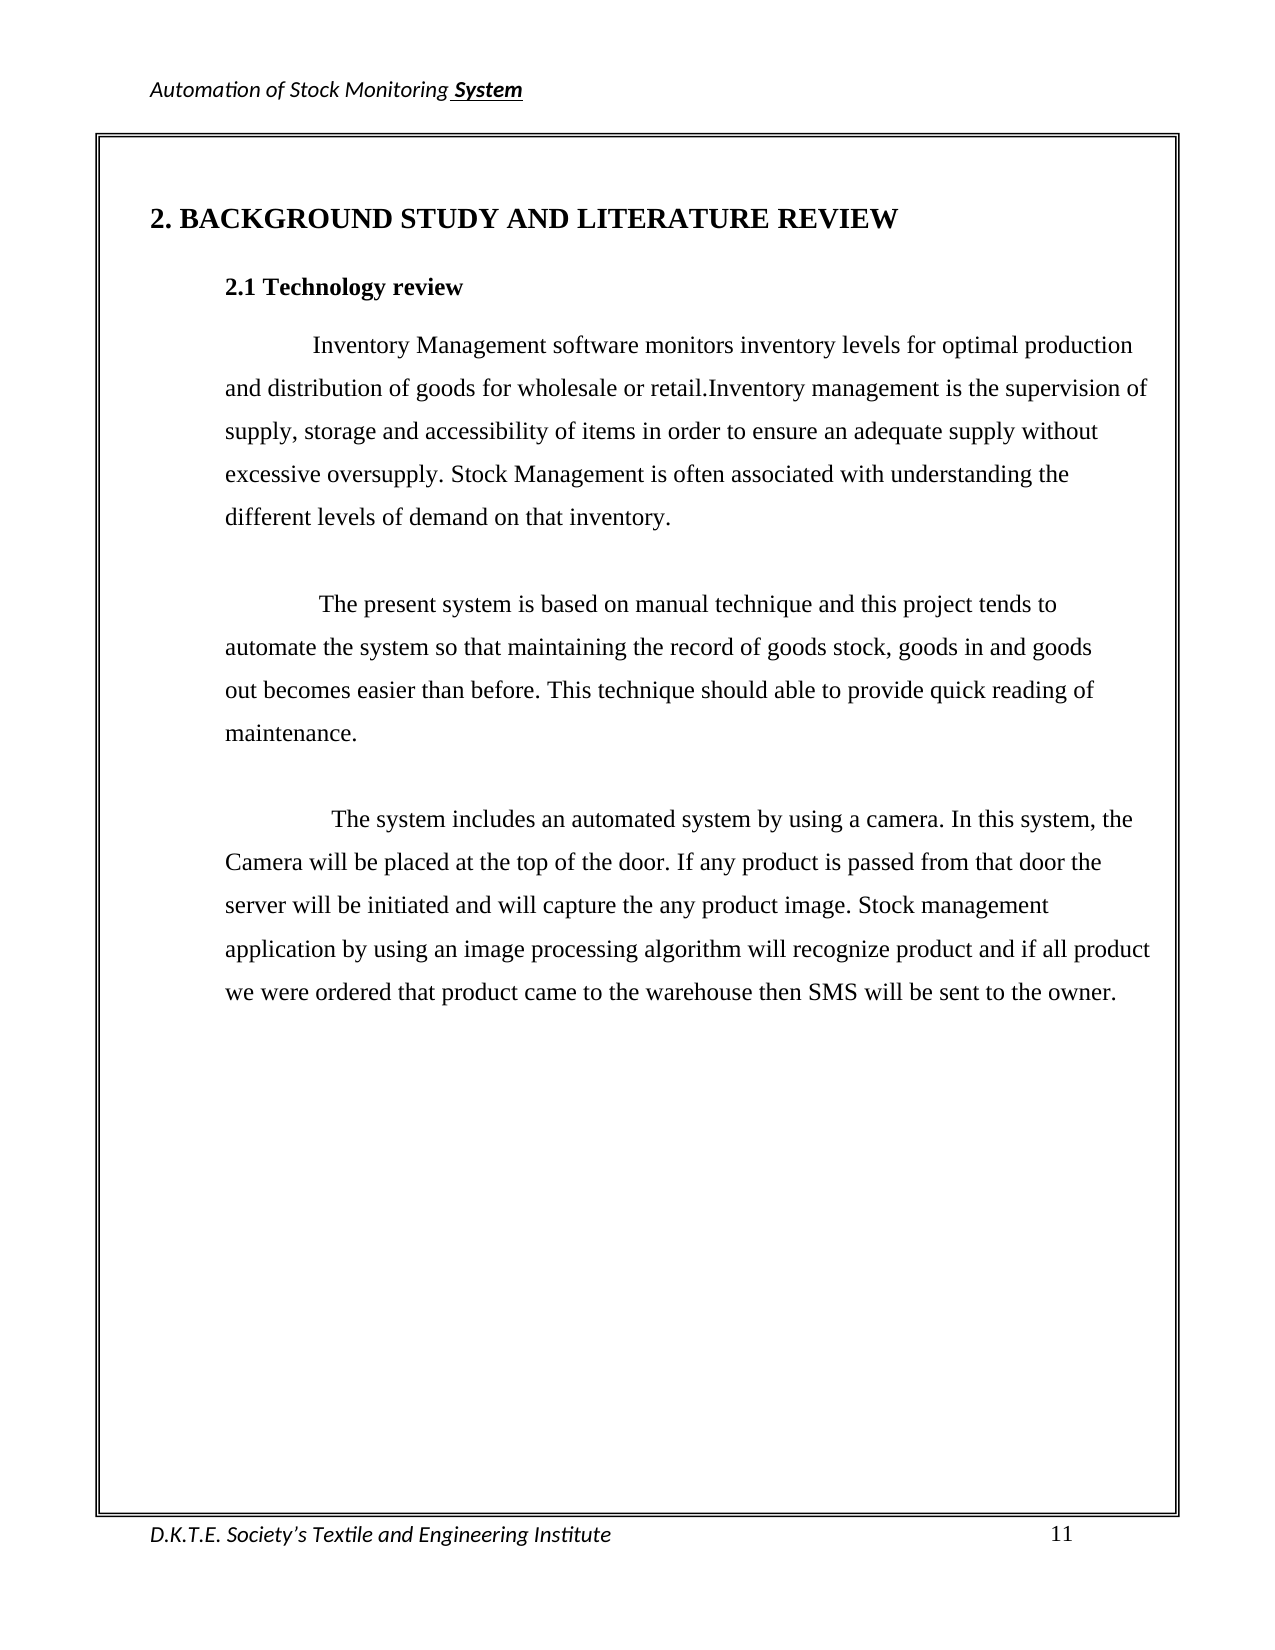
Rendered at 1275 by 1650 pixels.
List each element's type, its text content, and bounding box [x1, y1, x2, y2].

subtitle Inventory Management software monitors inventory levels for optimal production and distribution of goods for wholesale or retail.Inventory management is the supervision of supply, storage and accessibility of items in order to ensure an adequate supply without excessive oversupply. Stock Management is often associated with understanding the different levels of demand on that inventory. [225, 330, 1152, 531]
subtitle automate the system so that maintaining the record of goods stock, goods in and goods [225, 632, 1152, 661]
subtitle out becomes easier than before. This technique should able to provide quick reading of maintenance. [225, 675, 1152, 747]
subtitle Technology review [225, 272, 1152, 301]
subtitle The system includes an automated system by using a camera. In this system, the Camera will be placed at the top of the door. If any product is passed from that door the server will be initiated and will capture the any product image. Stock management application by using an image processing algorithm will recognize product and if all product we were ordered that product came to the warehouse then SMS will be sent to the owner. [225, 804, 1152, 1006]
subtitle The present system is based on manual technique and this project tends to [225, 589, 1152, 617]
subtitle BACKGROUND STUDY AND LITERATURE REVIEW [150, 201, 1152, 234]
